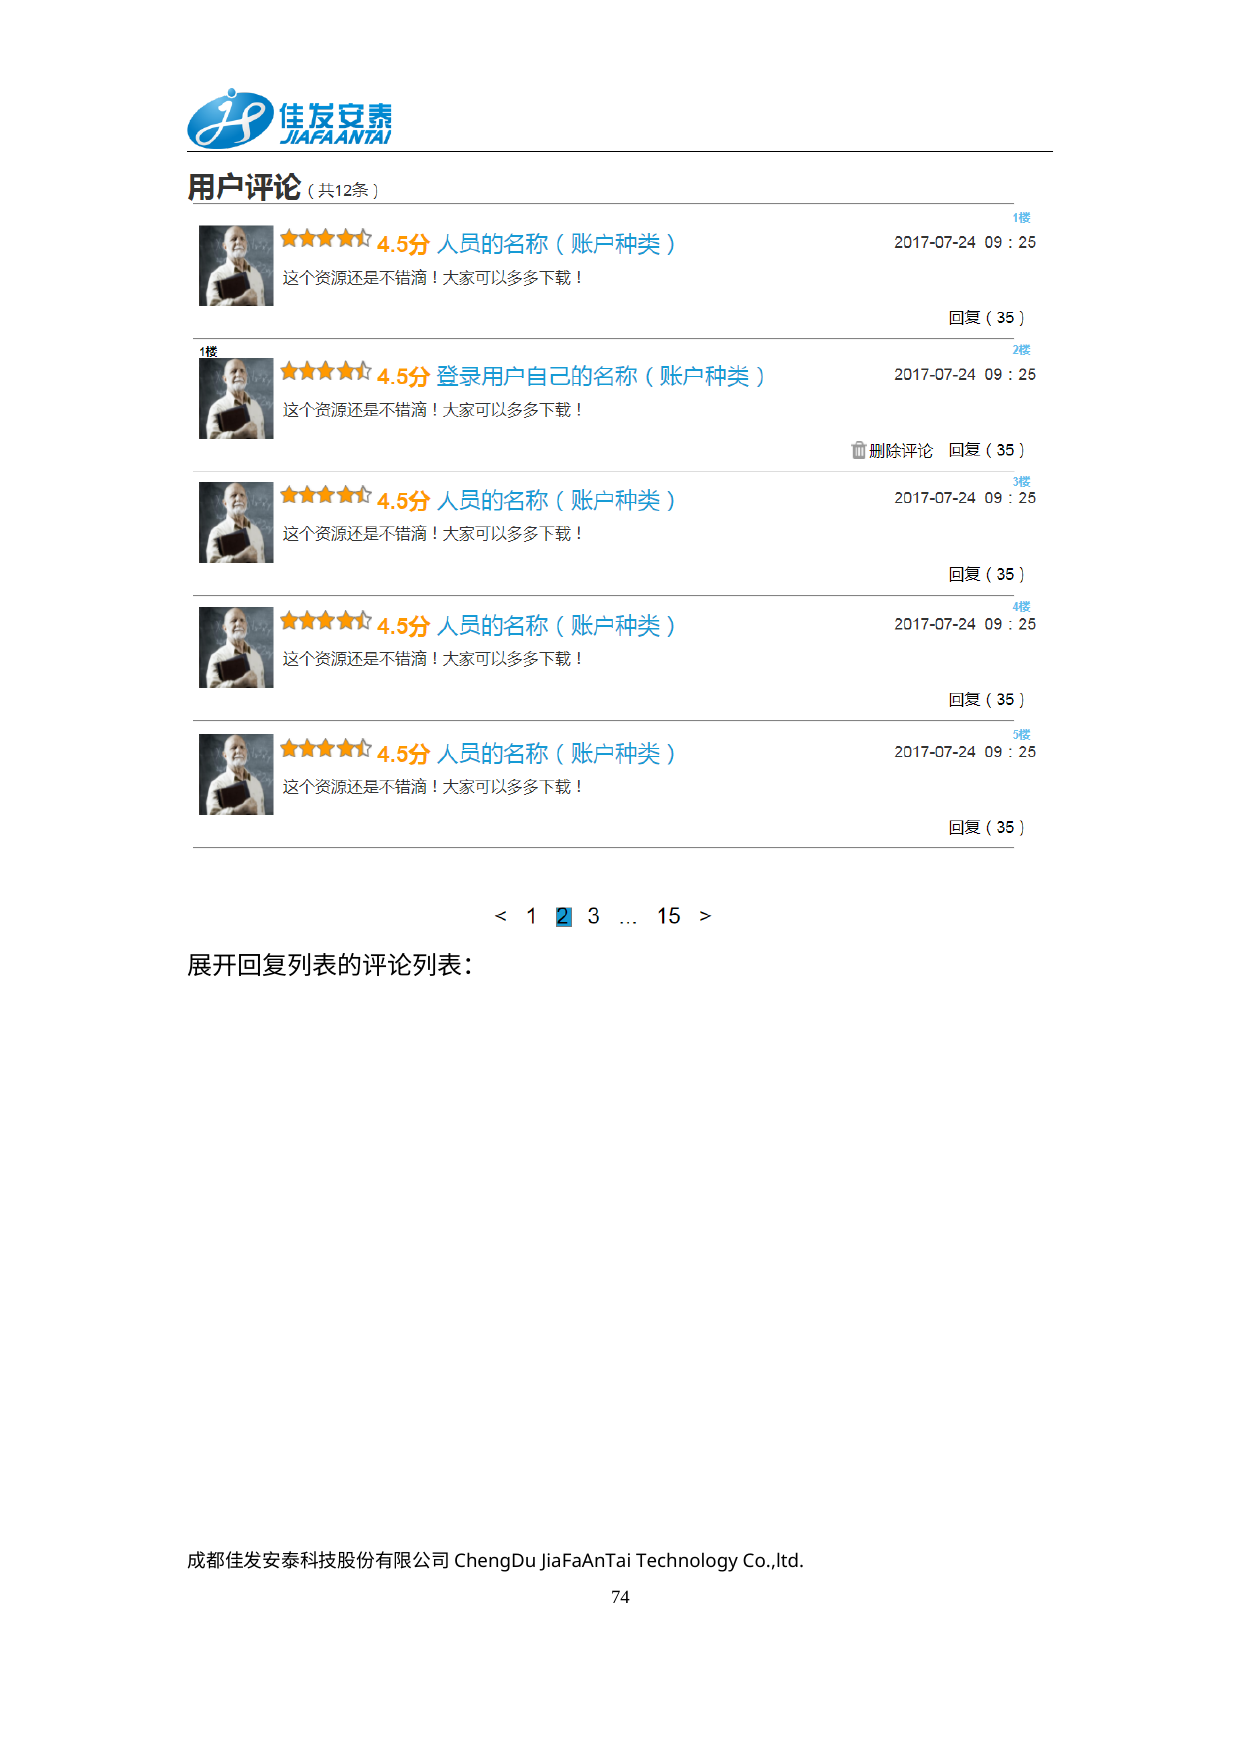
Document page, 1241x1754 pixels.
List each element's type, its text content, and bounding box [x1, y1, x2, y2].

picture [187, 88, 392, 149]
picture [187, 163, 1053, 931]
text 展开回复列表的评论列表： [187, 945, 1053, 981]
